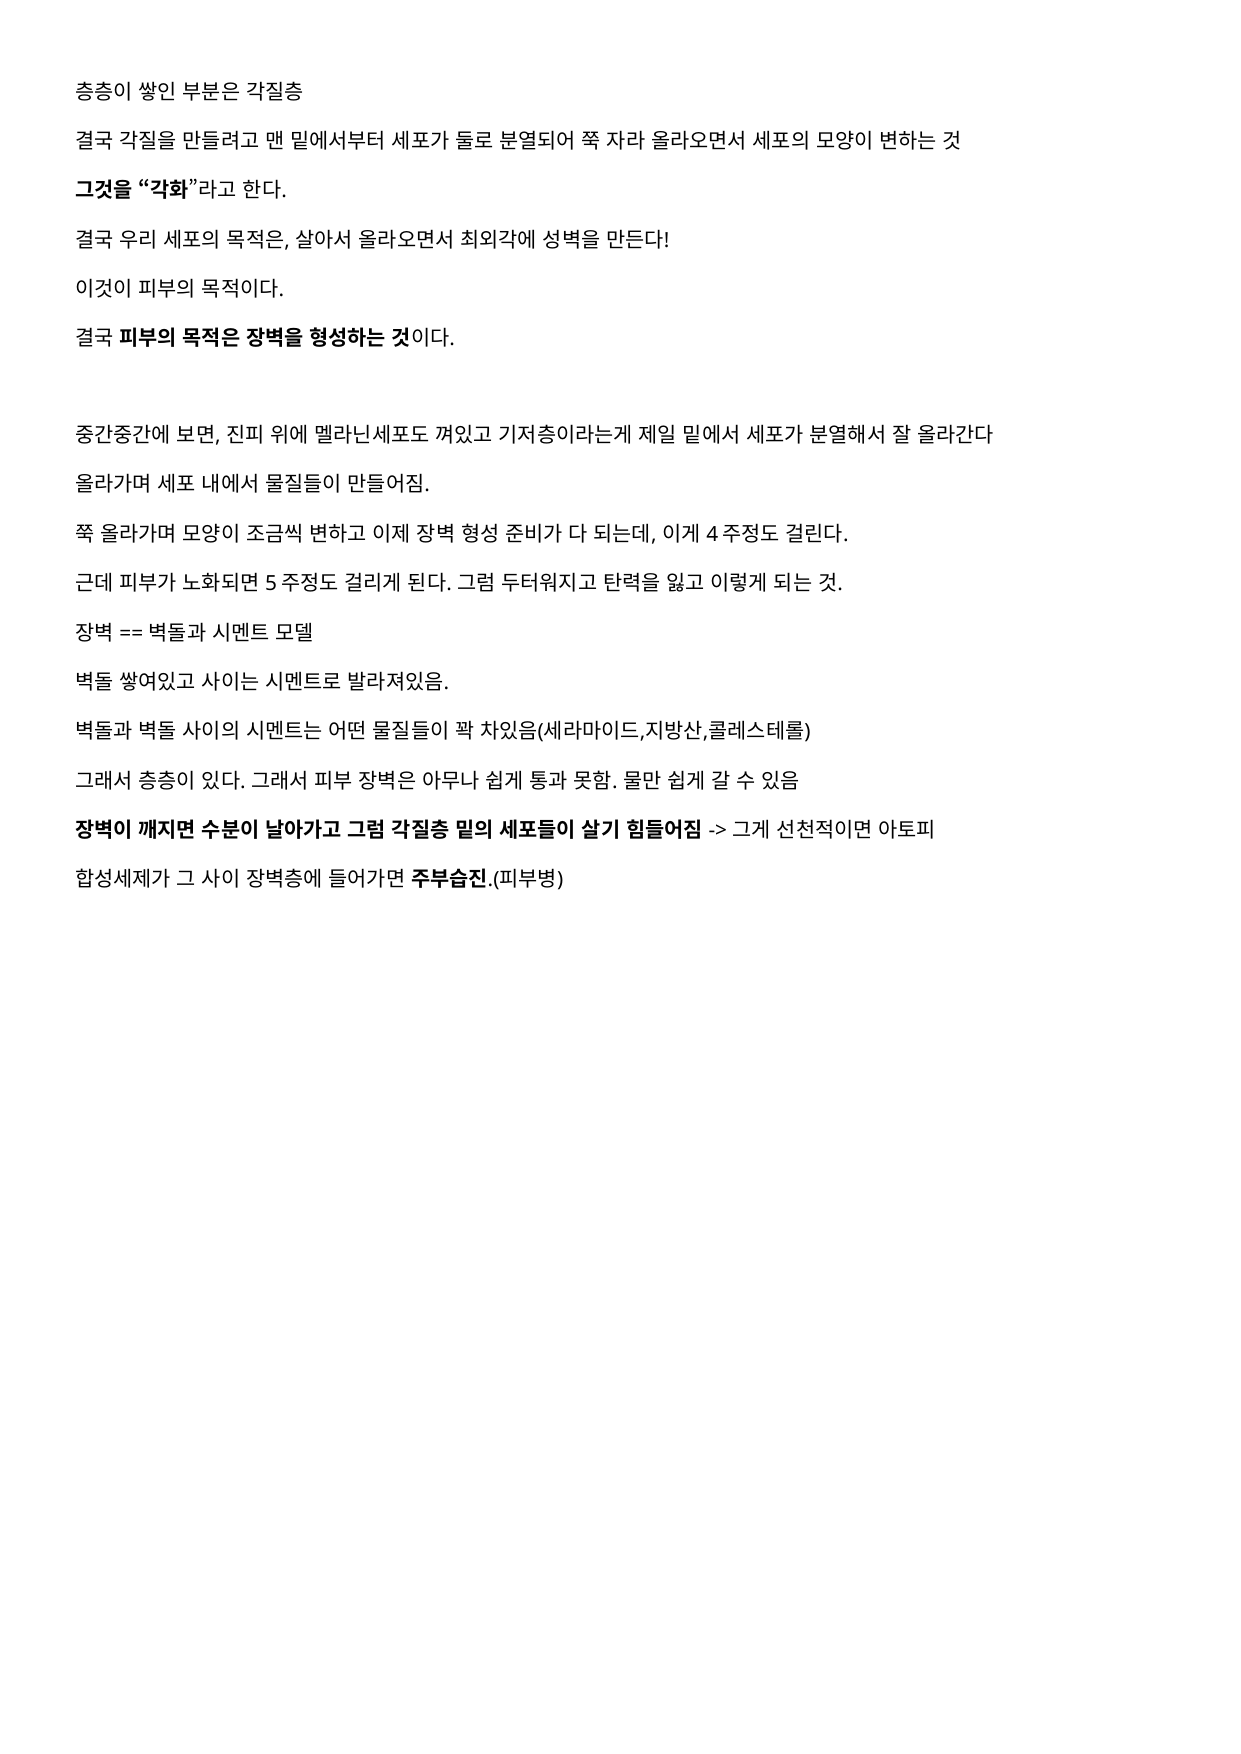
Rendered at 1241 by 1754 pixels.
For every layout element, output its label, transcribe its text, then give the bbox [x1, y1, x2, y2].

text 올라가며 세포 내에서 물질들이 만들어짐. [75, 468, 1165, 498]
text 장벽 == 벽돌과 시멘트 모델 [75, 616, 1165, 646]
text 결국 우리 세포의 목적은, 살아서 올라오면서 최외각에 성벽을 만든다! [75, 223, 1165, 253]
text 중간중간에 보면, 진피 위에 멜라닌세포도 껴있고 기저층이라는게 제일 밑에서 세포가 분열해서 잘 올라간다 [75, 418, 1165, 449]
text 그래서 층층이 있다. 그래서 피부 장벽은 아무나 쉽게 통과 못함. 물만 쉽게 갈 수 있음 [75, 764, 1165, 794]
text 벽돌과 벽돌 사이의 시멘트는 어떤 물질들이 꽉 차있음(세라마이드,지방산,콜레스테롤) [75, 714, 1165, 745]
text 결국 피부의 목적은 장벽을 형성하는 것이다. [75, 322, 1165, 352]
text 쭉 올라가며 모양이 조금씩 변하고 이제 장벽 형성 준비가 다 되는데, 이게 4주정도 걸린다. [75, 517, 1165, 547]
text 합성세제가 그 사이 장벽층에 들어가면 주부습진.(피부병) [75, 863, 1165, 893]
text 층층이 쌓인 부분은 각질층 [75, 75, 1165, 105]
text 벽돌 쌓여있고 사이는 시멘트로 발라져있음. [75, 665, 1165, 696]
text 그것을 “각화”라고 한다. [75, 173, 1165, 204]
text 장벽이 깨지면 수분이 날아가고 그럼 각질층 밑의 세포들이 살기 힘들어짐 -> 그게 선천적이면 아토피 [75, 813, 1165, 844]
text 근데 피부가 노화되면 5주정도 걸리게 된다. 그럼 두터워지고 탄력을 잃고 이렇게 되는 것. [75, 566, 1165, 597]
text 결국 각질을 만들려고 맨 밑에서부터 세포가 둘로 분열되어 쭉 자라 올라오면서 세포의 모양이 변하는 것 [75, 124, 1165, 154]
text 이것이 피부의 목적이다. [75, 272, 1165, 303]
